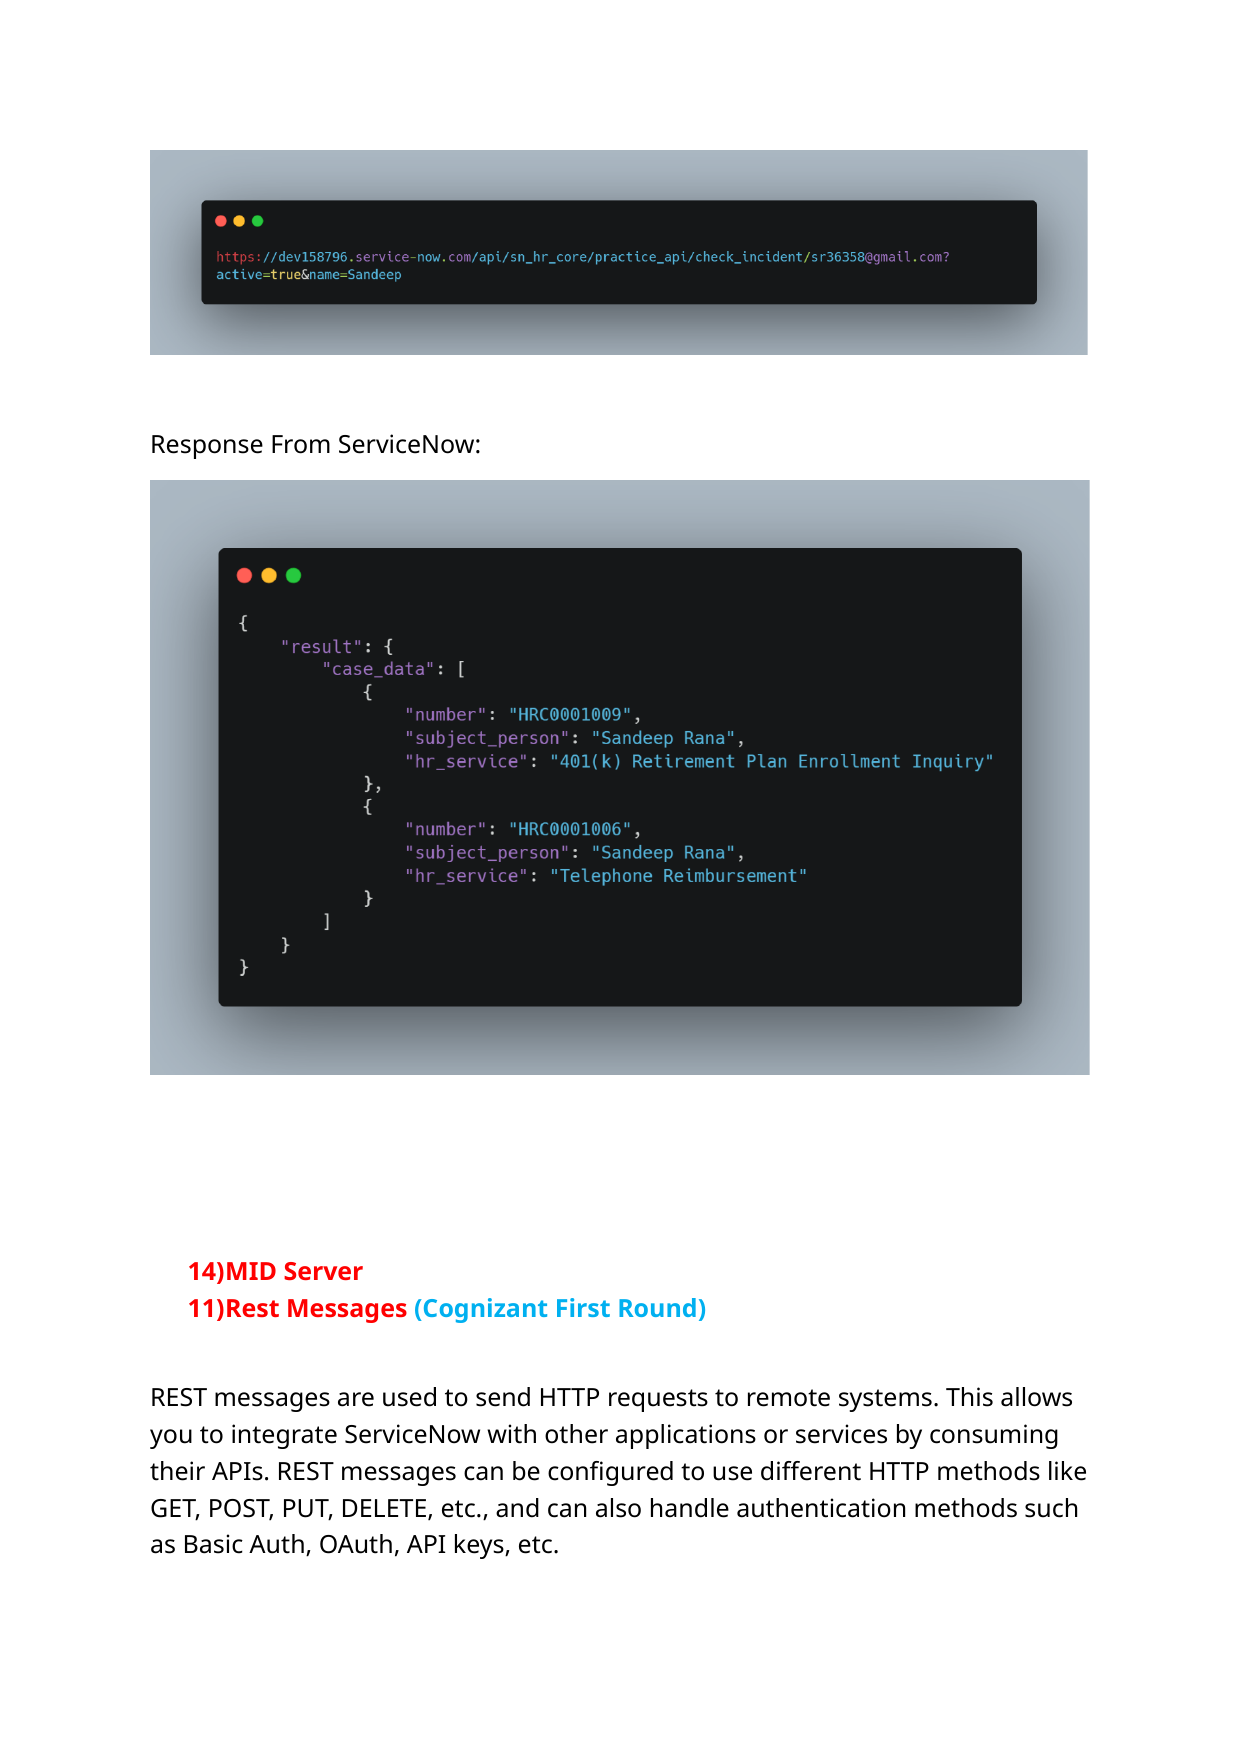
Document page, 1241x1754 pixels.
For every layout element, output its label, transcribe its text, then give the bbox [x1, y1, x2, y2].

picture [150, 480, 1090, 1075]
list Rest Messages (Cognizant First Round) [187, 1291, 1090, 1325]
list MID Server [187, 1254, 1090, 1288]
text REST messages are used to send HTTP requests to remote systems. This allows you to integrate ServiceNow with other applications or services by consuming their APIs. REST messages can be configured to use different HTTP methods like GET, POST, PUT, DELETE, etc., and can also handle authentication methods such as Basic Auth, OAuth, API keys, etc. [150, 1380, 1090, 1561]
text Response From ServiceNow: [150, 426, 1090, 461]
picture [150, 150, 1088, 355]
